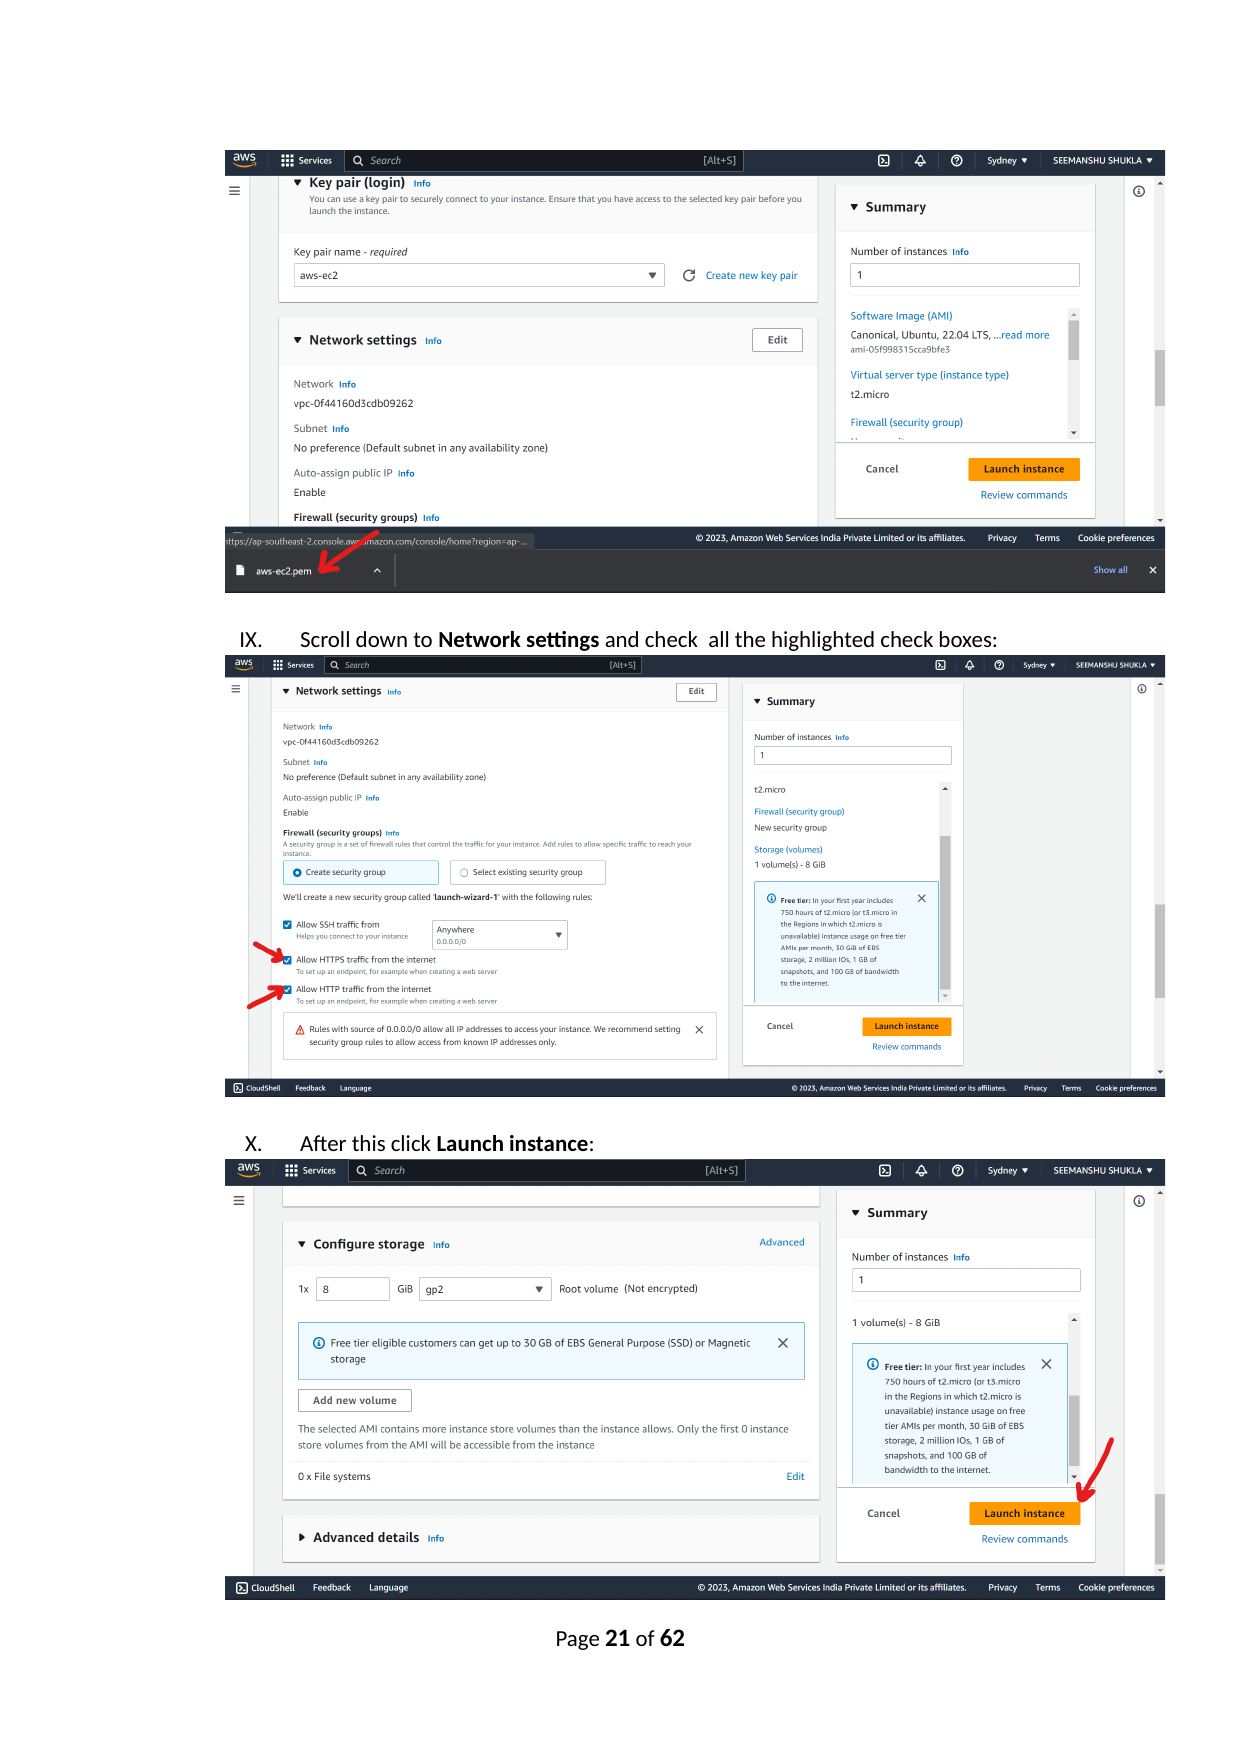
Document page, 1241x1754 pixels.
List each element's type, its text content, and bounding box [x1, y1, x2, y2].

picture [225, 1159, 1166, 1600]
picture [225, 655, 1166, 1097]
list After this click Launch instance: [262, 1129, 1090, 1157]
list Scroll down to Network settings and check all the highlighted check boxes: [262, 625, 1090, 653]
picture [225, 150, 1166, 593]
